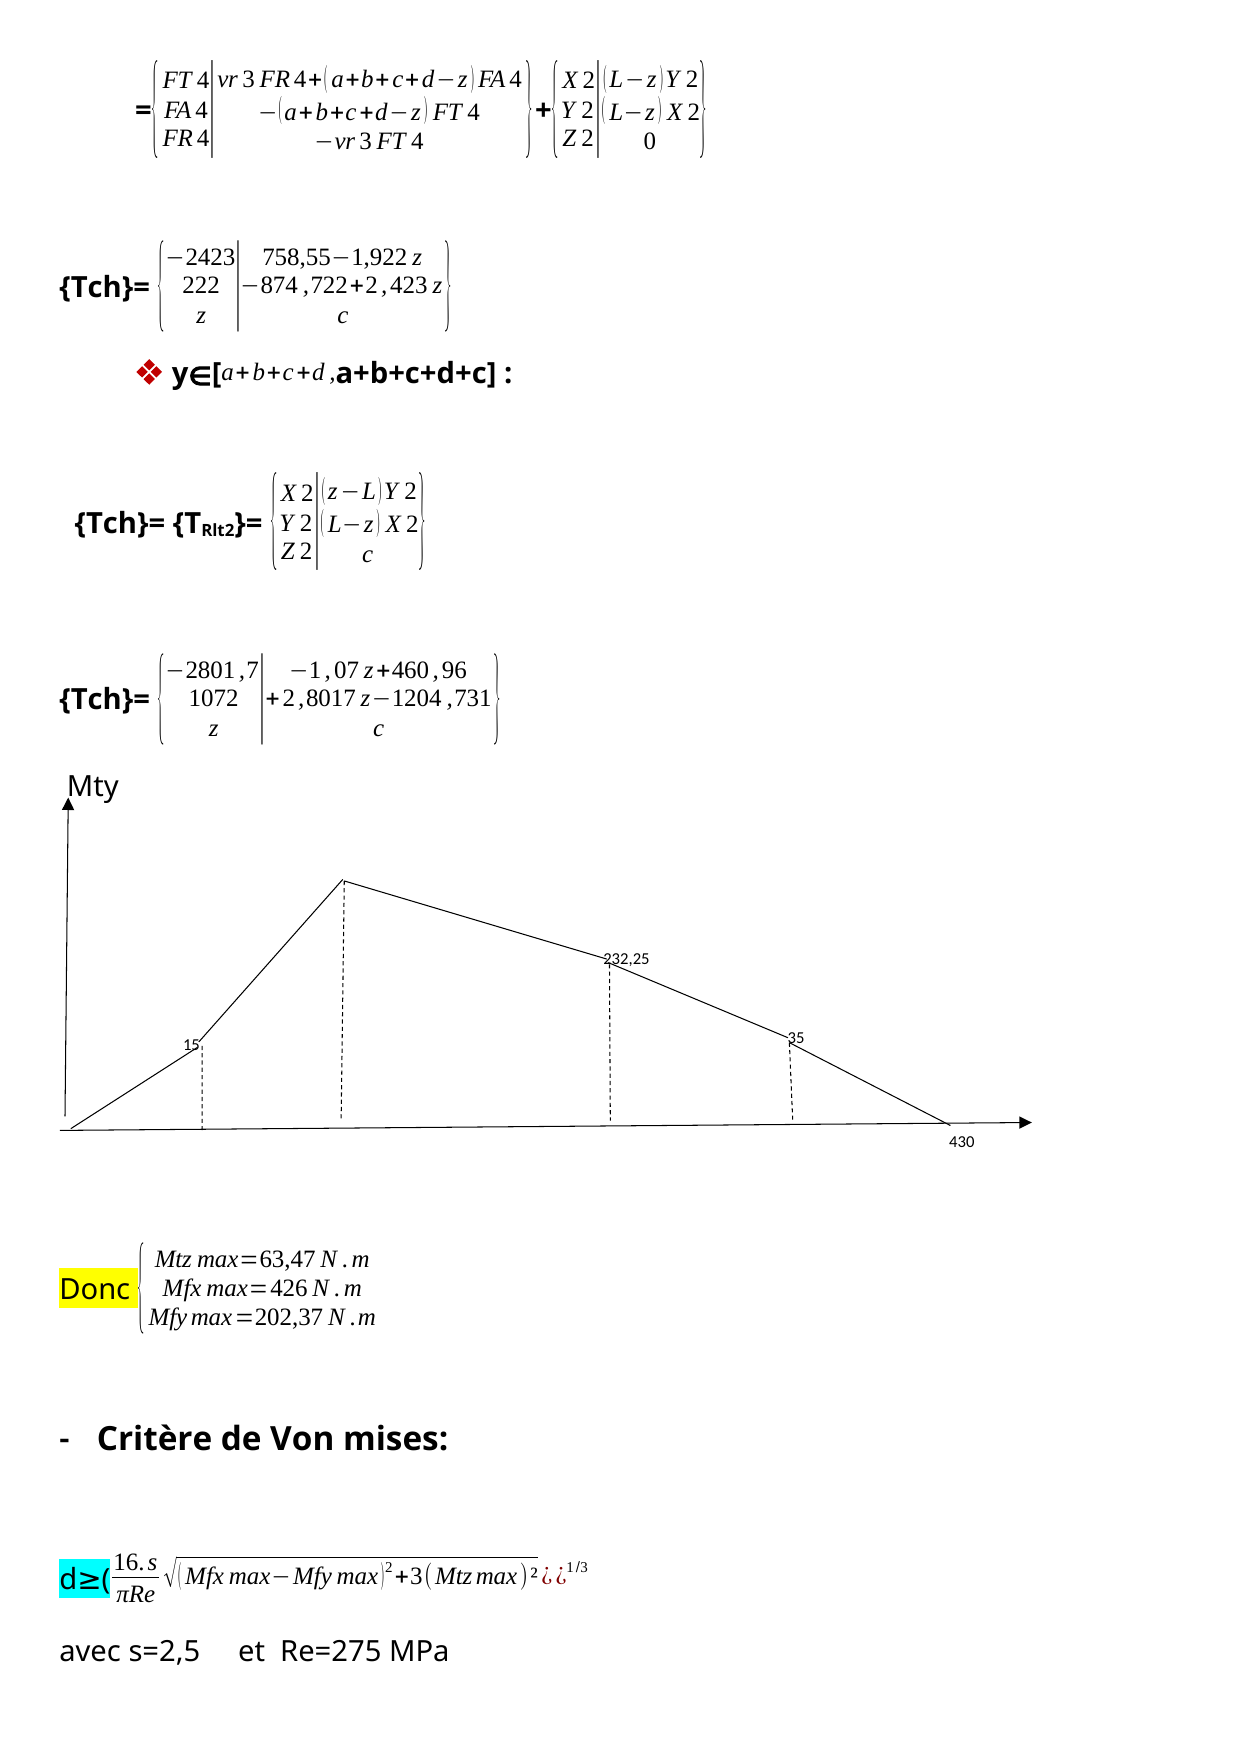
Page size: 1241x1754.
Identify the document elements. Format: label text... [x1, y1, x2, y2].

text {Tch}= [59, 652, 1181, 746]
text Donc [59, 1241, 1181, 1335]
text Mty [59, 765, 1181, 805]
list Critère de Von mises: [59, 1414, 1181, 1460]
text d≥( [59, 1549, 1181, 1608]
text =+ [59, 59, 1181, 160]
list y∈[a+b+c+d+c] : [134, 353, 1181, 392]
text {Tch}= {TRlt2}= [59, 472, 1181, 572]
text {Tch}= [59, 239, 1181, 333]
text avec s=2,5 et Re=275 MPa [59, 1630, 1181, 1670]
